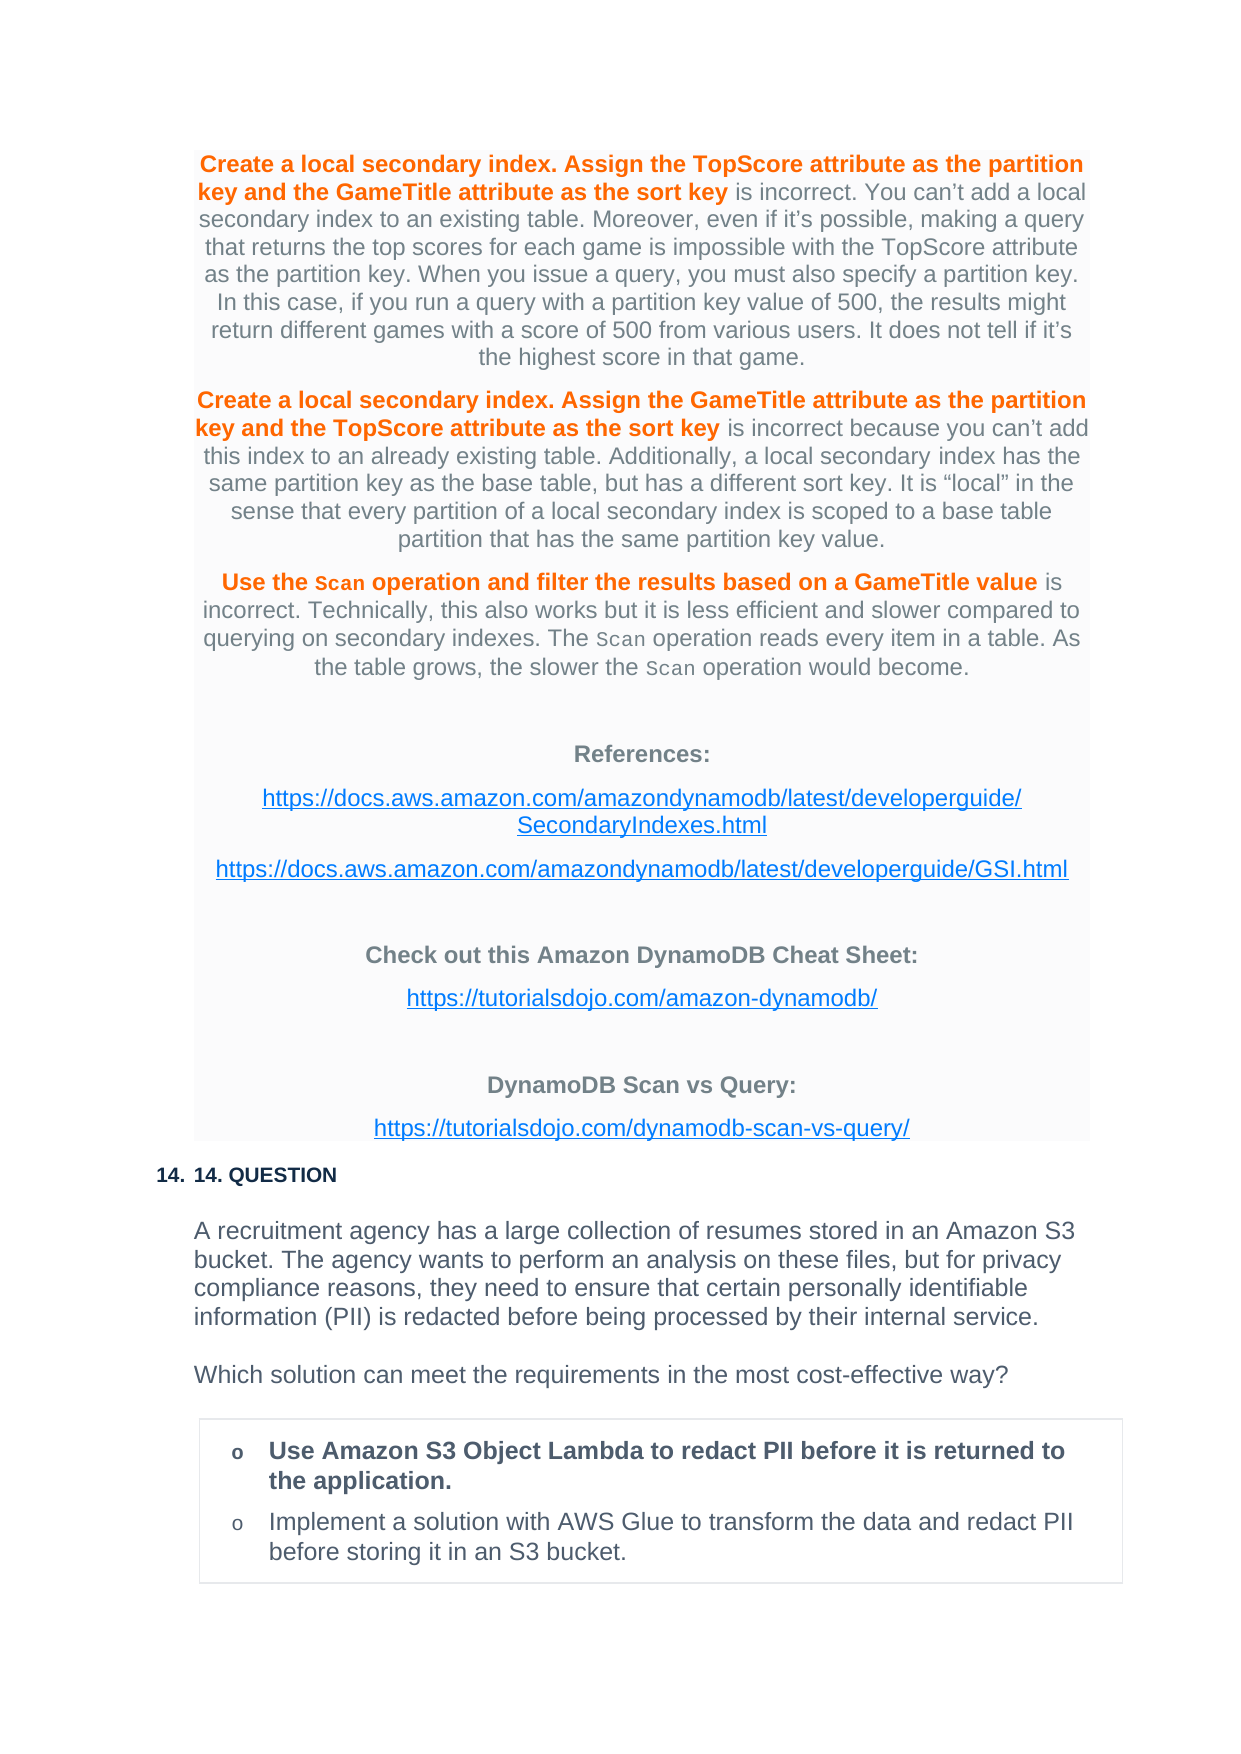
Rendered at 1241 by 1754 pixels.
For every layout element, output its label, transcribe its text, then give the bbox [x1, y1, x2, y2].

text Create a local secondary index. Assign the GameTitle attribute as the partition key and the TopScore attribute as the sort key is incorrect because you can’t add this index to an already existing table. Additionally, a local secondary index has the same partition key as the base table, but has a different sort key. It is “local” in the sense that every partition of a local secondary index is scoped to a base table partition that has the same partition key value. [194, 386, 1090, 552]
text Use the Scan operation and filter the results based on a GameTitle value is incorrect. Technically, this also works but it is less efficient and slower compared to querying on secondary indexes. The Scan operation reads every item in a table. As the table grows, the slower the Scan operation would become. [194, 568, 1090, 682]
list 14. Question [156, 1154, 1090, 1187]
text DynamoDB Scan vs Query: [194, 1071, 1090, 1098]
text https://docs.aws.amazon.com/amazondynamodb/latest/developerguide/GSI.html [194, 854, 1090, 882]
list Implement a solution with AWS Glue to transform the data and redact PII before storing it in an S3 bucket. [200, 1489, 1122, 1582]
text Create a local secondary index. Assign the TopScore attribute as the partition key and the GameTitle attribute as the sort key is incorrect. You can’t add a local secondary index to an existing table. Moreover, even if it’s possible, making a query that returns the top scores for each game is impossible with the TopScore attribute as the partition key. When you issue a query, you must also specify a partition key. In this case, if you run a query with a partition key value of 500, the results might return different games with a score of 500 from various users. It does not tell if it’s the highest score in that game. [194, 150, 1090, 371]
text Which solution can meet the requirements in the most cost-effective way? [194, 1360, 1090, 1389]
text https://tutorialsdojo.com/amazon-dynamodb/ [194, 984, 1090, 1012]
list Use Amazon S3 Object Lambda to redact PII before it is returned to the application. [200, 1420, 1122, 1489]
text References: [194, 740, 1090, 768]
text A recruitment agency has a large collection of resumes stored in an Amazon S3 bucket. The agency wants to perform an analysis on these files, but for privacy compliance reasons, they need to ensure that certain personally identifiable information (PII) is redacted before being processed by their internal service. [194, 1216, 1090, 1331]
text https://docs.aws.amazon.com/amazondynamodb/latest/developerguide/SecondaryIndexes.html [194, 784, 1090, 839]
text https://tutorialsdojo.com/dynamodb-scan-vs-query/ [194, 1114, 1090, 1141]
text Check out this Amazon DynamoDB Cheat Sheet: [194, 941, 1090, 968]
